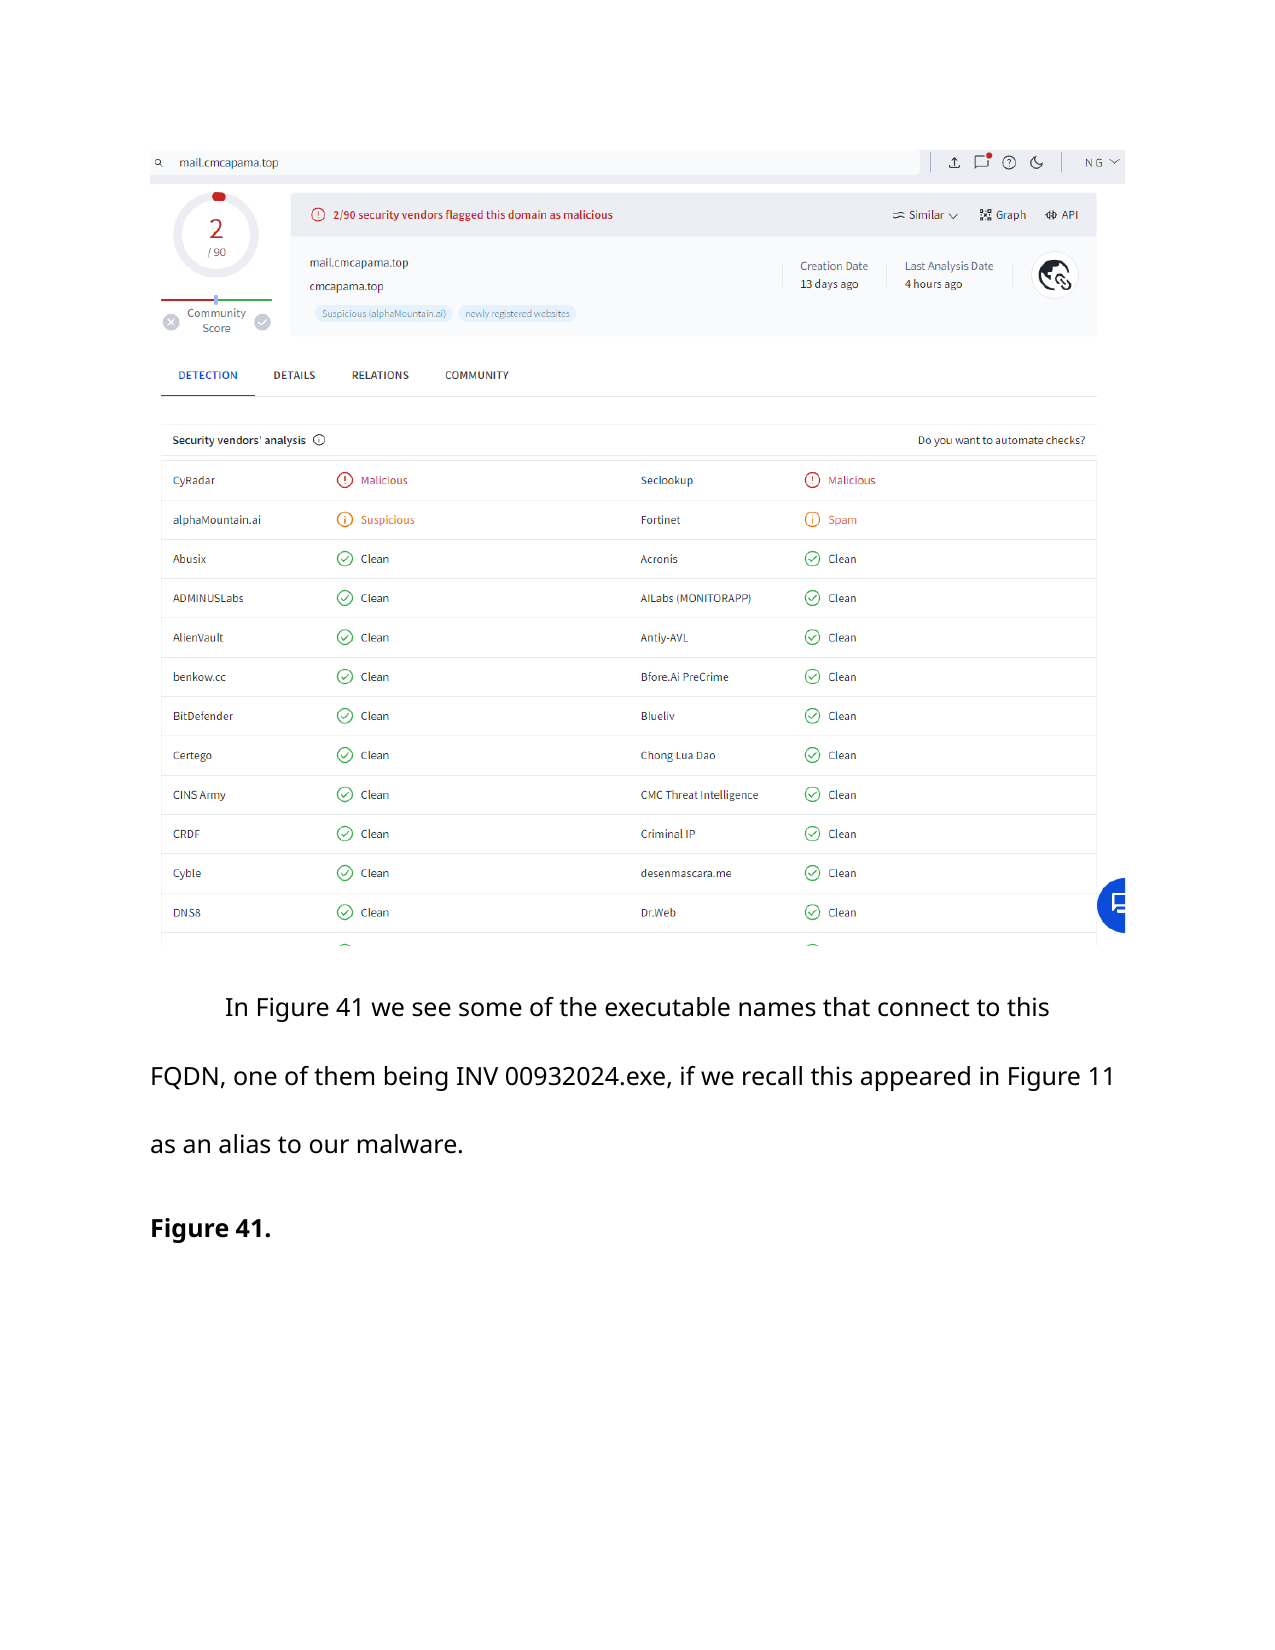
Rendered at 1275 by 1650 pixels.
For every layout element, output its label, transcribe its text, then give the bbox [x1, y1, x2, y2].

text Figure 41. [150, 1211, 1125, 1245]
text In Figure 41 we see some of the executable names that connect to this FQDN, one of them being INV 00932024.exe, if we recall this appeared in Figure 11 as an alias to our malware. [150, 990, 1125, 1160]
picture [150, 150, 1125, 946]
